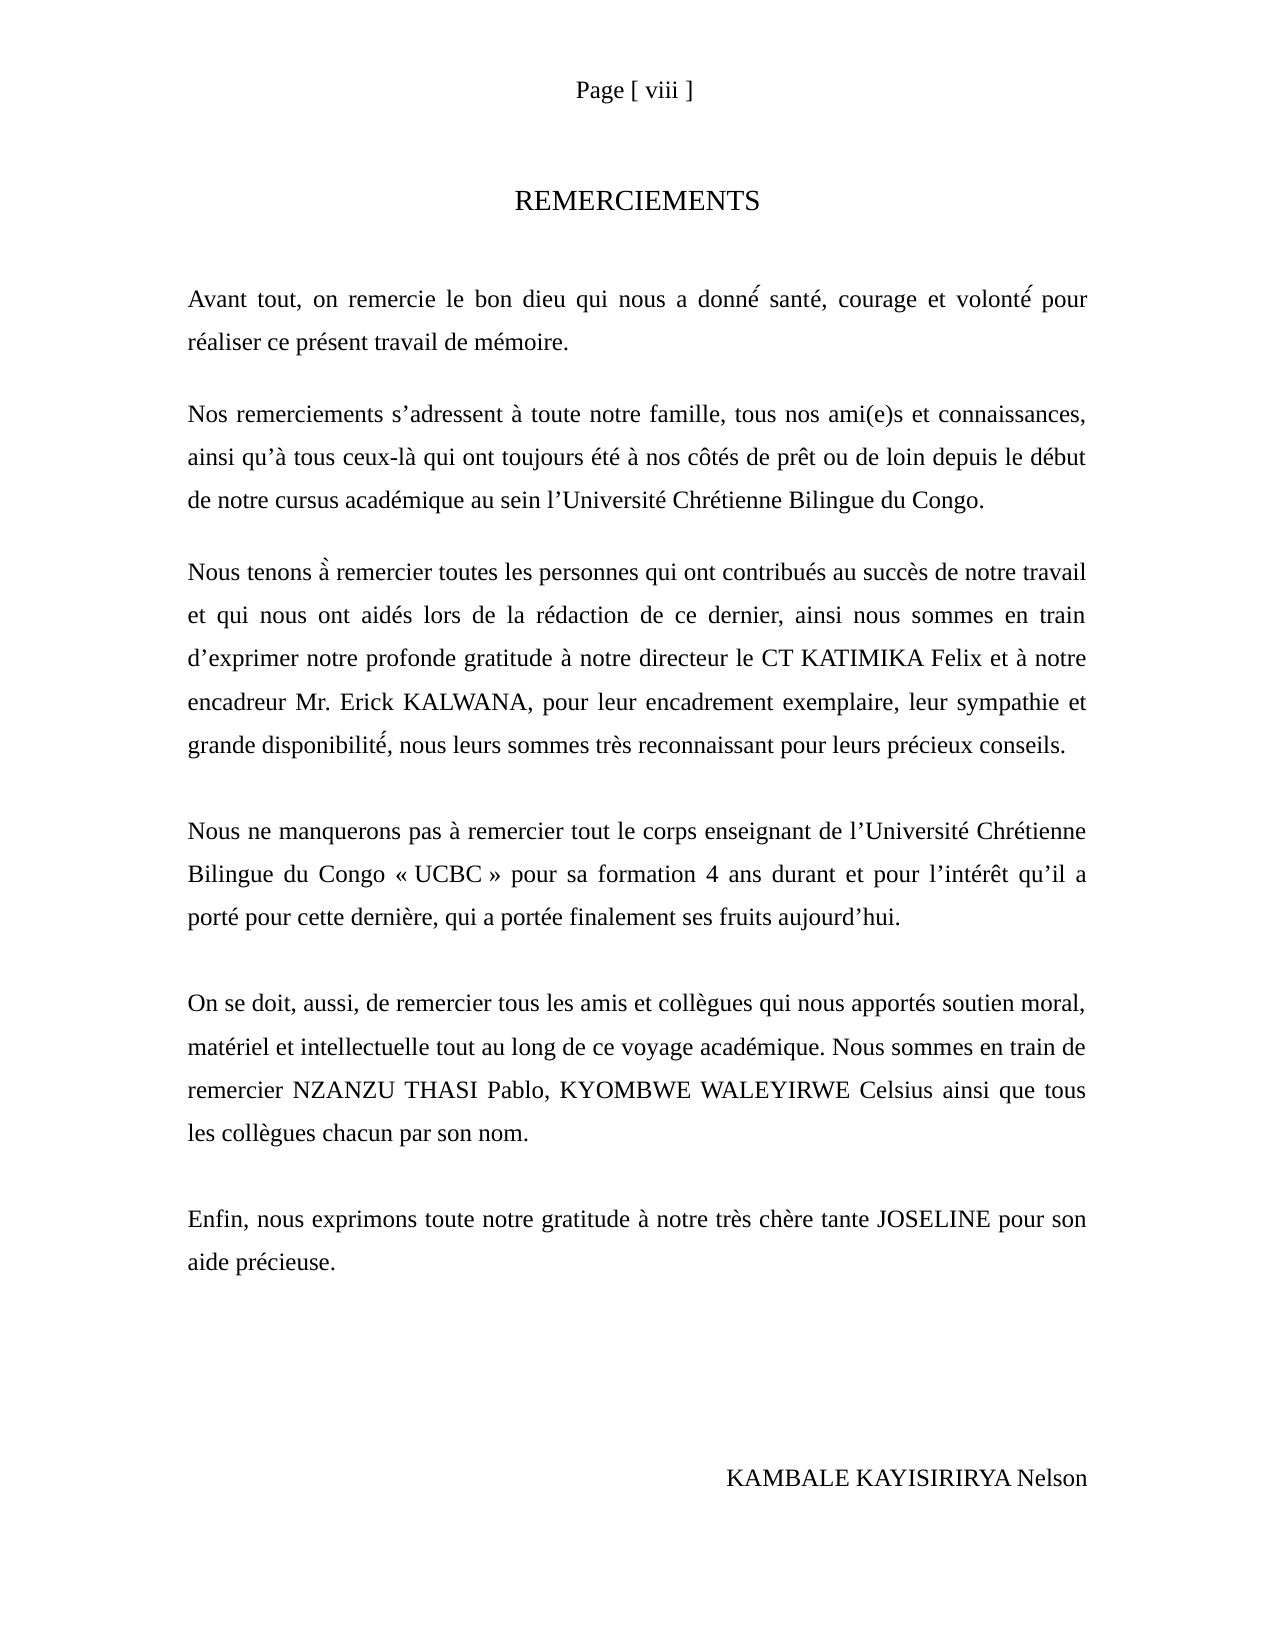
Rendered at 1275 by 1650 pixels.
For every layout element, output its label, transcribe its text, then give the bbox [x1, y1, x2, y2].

text KAMBALE KAYISIRIRYA Nelson [187, 1463, 1087, 1492]
text Enfin, nous exprimons toute notre gratitude à notre très chère tante JOSELINE pour son aide précieuse. [187, 1204, 1087, 1276]
text Nous tenons à̀ remercier toutes les personnes qui ont contribués au succès de notre travail et qui nous ont aidés lors de la rédaction de ce dernier, ainsi nous sommes en train d’exprimer notre profonde gratitude à notre directeur le CT KATIMIKA Felix et à notre encadreur Mr. Erick KALWANA, pour leur encadrement exemplaire, leur sympathie et grande disponibilité́, nous leurs sommes très reconnaissant pour leurs précieux conseils. [187, 557, 1087, 758]
text Avant tout, on remercie le bon dieu qui nous a donné́ santé, courage et volonté́ pour réaliser ce présent travail de mémoire. [187, 284, 1087, 356]
subtitle REMERCIEMENTS [187, 183, 1087, 217]
text Nous ne manquerons pas à remercier tout le corps enseignant de l’Université Chrétienne Bilingue du Congo « UCBC » pour sa formation 4 ans durant et pour l’intérêt qu’il a porté pour cette dernière, qui a portée finalement ses fruits aujourd’hui. [187, 816, 1087, 931]
text Nos remerciements s’adressent à toute notre famille, tous nos ami(e)s et connaissances, ainsi qu’à tous ceux-là qui ont toujours été à nos côtés de prêt ou de loin depuis le début de notre cursus académique au sein l’Université Chrétienne Bilingue du Congo. [187, 399, 1087, 514]
text On se doit, aussi, de remercier tous les amis et collègues qui nous apportés soutien moral, matériel et intellectuelle tout au long de ce voyage académique. Nous sommes en train de remercier NZANZU THASI Pablo, KYOMBWE WALEYIRWE Celsius ainsi que tous les collègues chacun par son nom. [187, 988, 1087, 1147]
